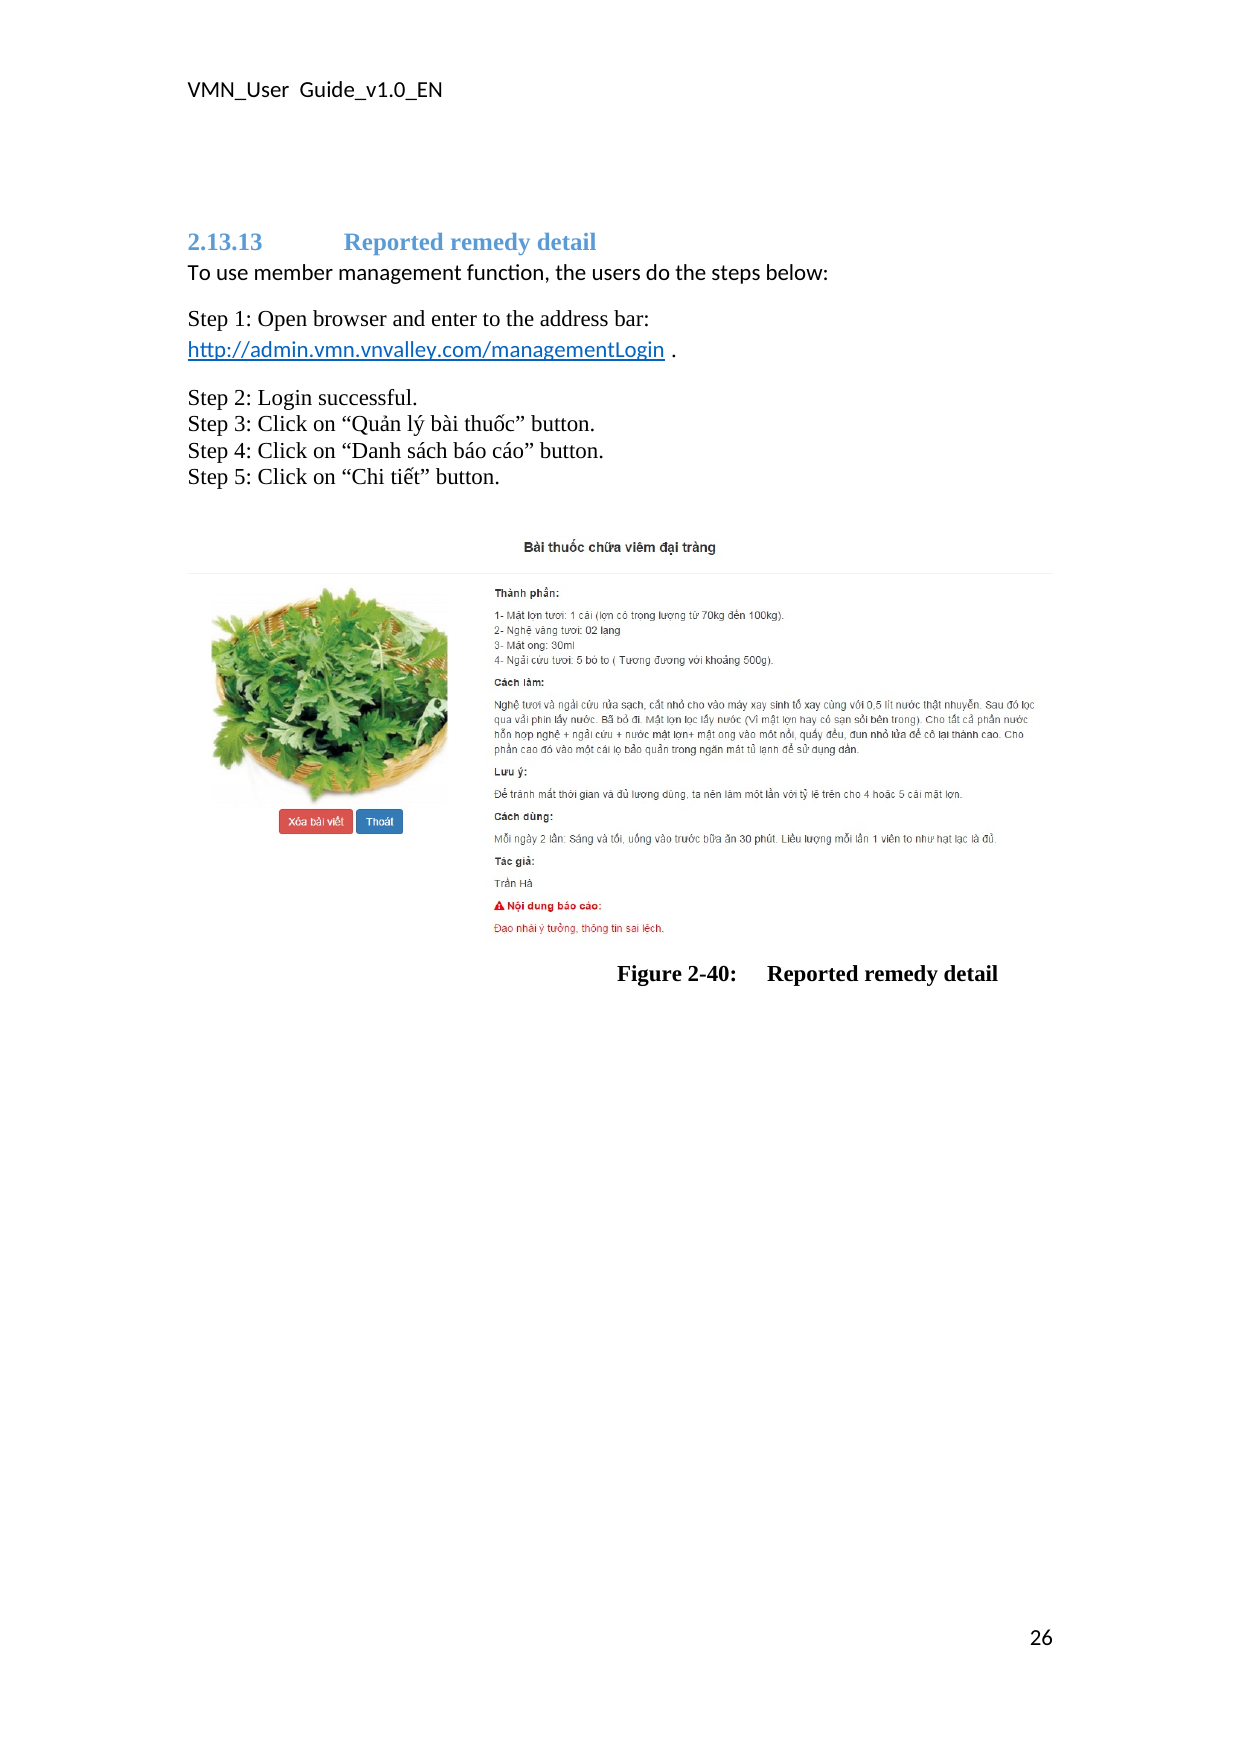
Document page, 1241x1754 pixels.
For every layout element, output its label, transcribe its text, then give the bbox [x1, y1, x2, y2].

text Reported remedy detail [562, 960, 1053, 987]
picture [187, 536, 1053, 942]
subtitle Reported remedy detail [187, 227, 1053, 256]
text Step 2: Login successful. [187, 384, 1053, 411]
text Step 1: Open browser and enter to the address bar: http://admin.vmn.vnvalley.com/managementLogin . [187, 305, 1053, 363]
text Step 3: Click on “Quản lý bài thuốc” button. [187, 411, 1053, 437]
text Step 5: Click on “Chi tiết” button. [187, 463, 1053, 489]
text To use member management function, the users do the steps below: [187, 258, 1053, 286]
text Step 4: Click on “Danh sách báo cáo” button. [187, 437, 1053, 463]
